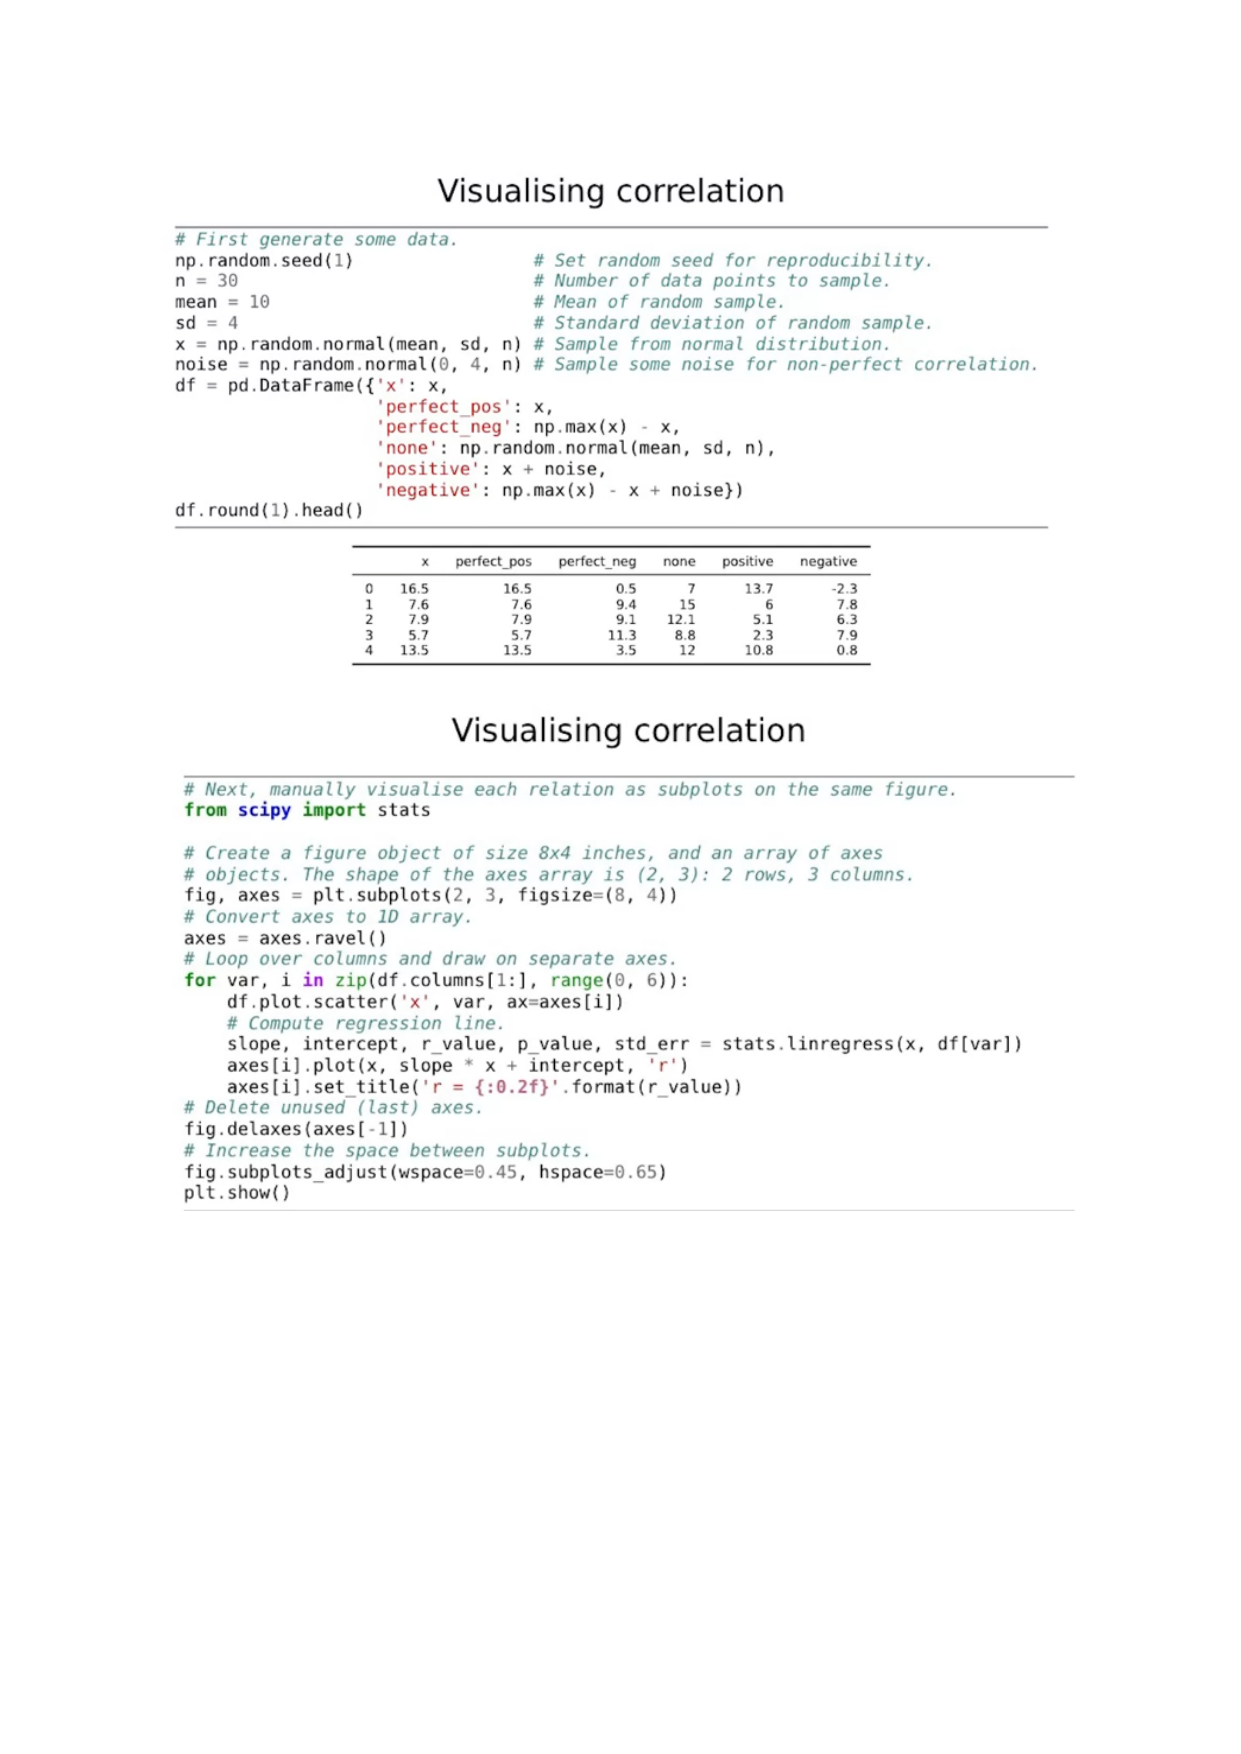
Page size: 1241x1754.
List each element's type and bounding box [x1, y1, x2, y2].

picture [150, 697, 1091, 1211]
picture [150, 150, 1091, 679]
